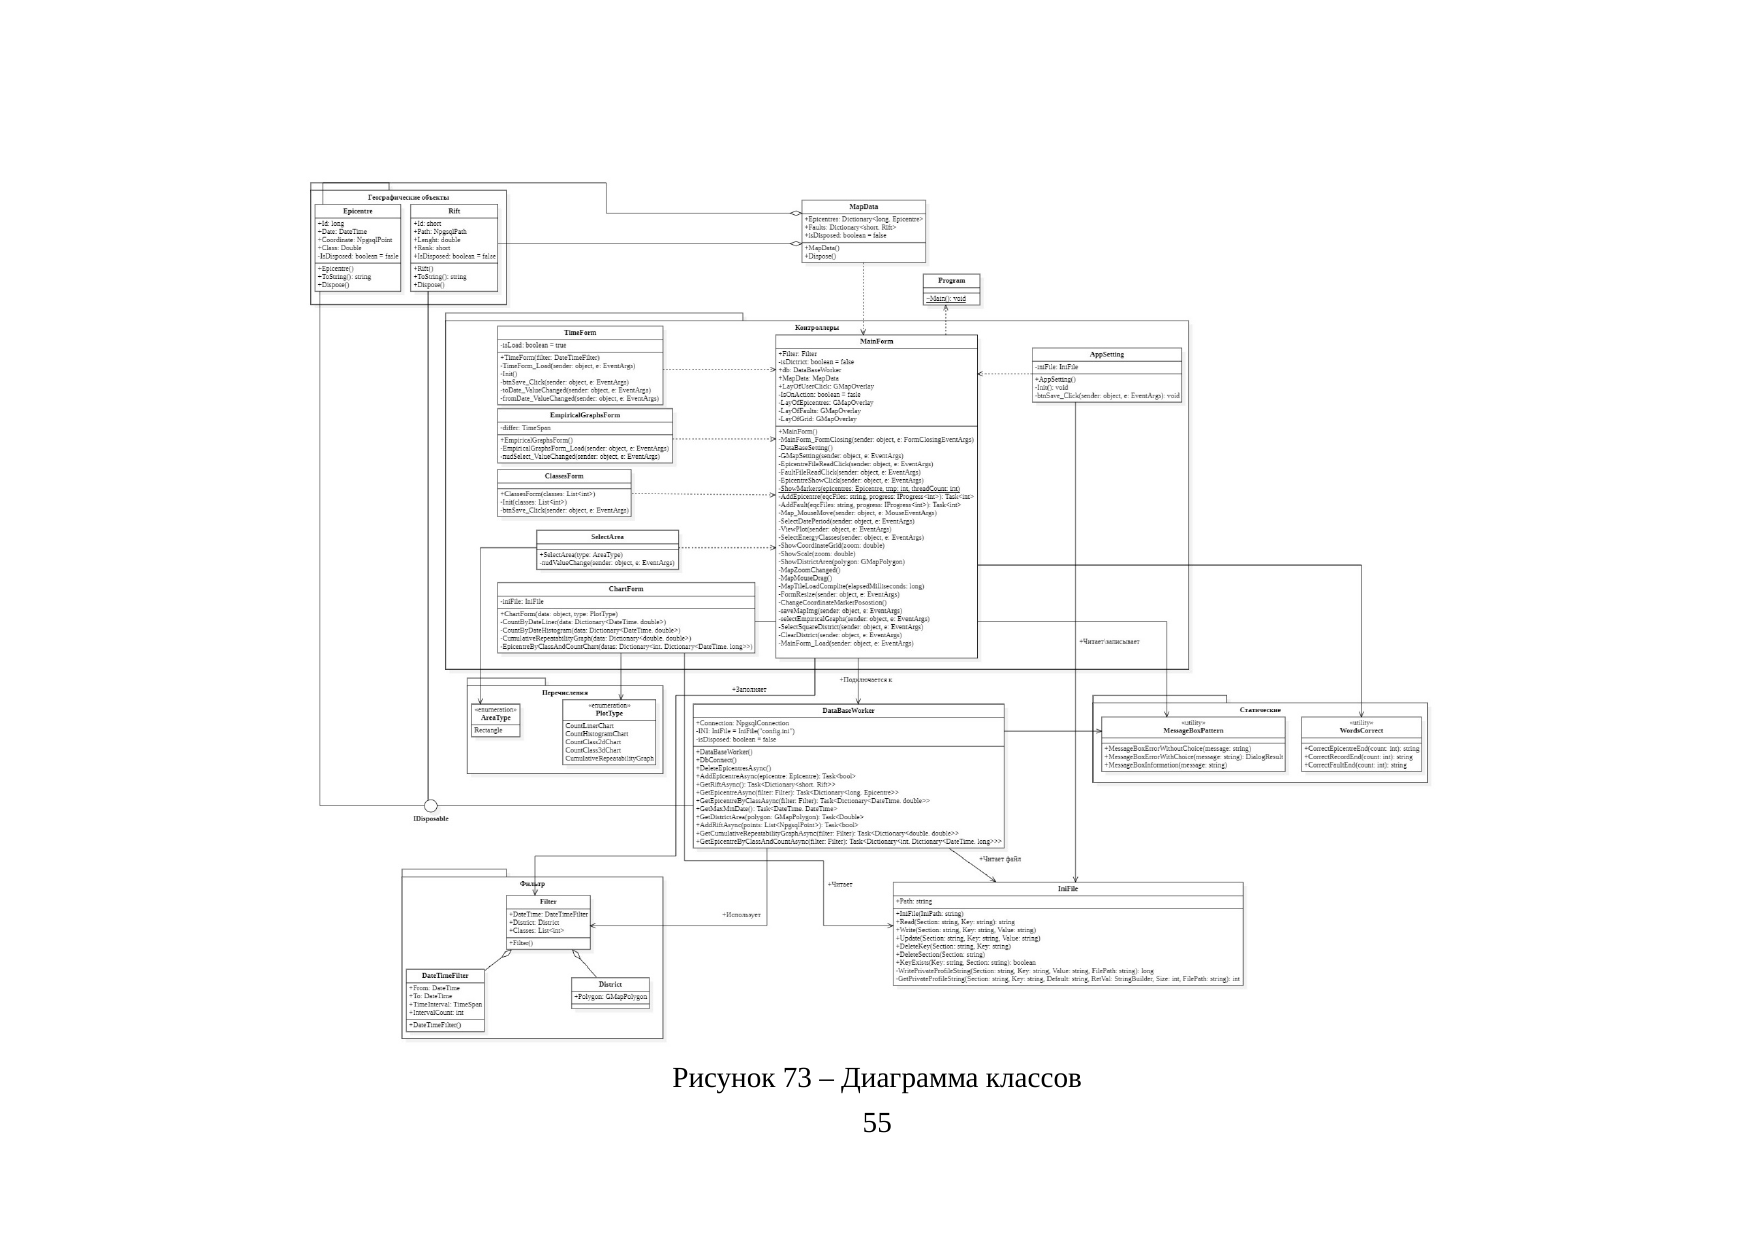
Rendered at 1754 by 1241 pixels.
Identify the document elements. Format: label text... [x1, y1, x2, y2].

picture [305, 177, 1449, 1060]
text Рисунок 73 – Диаграмма классов [118, 1060, 1636, 1093]
